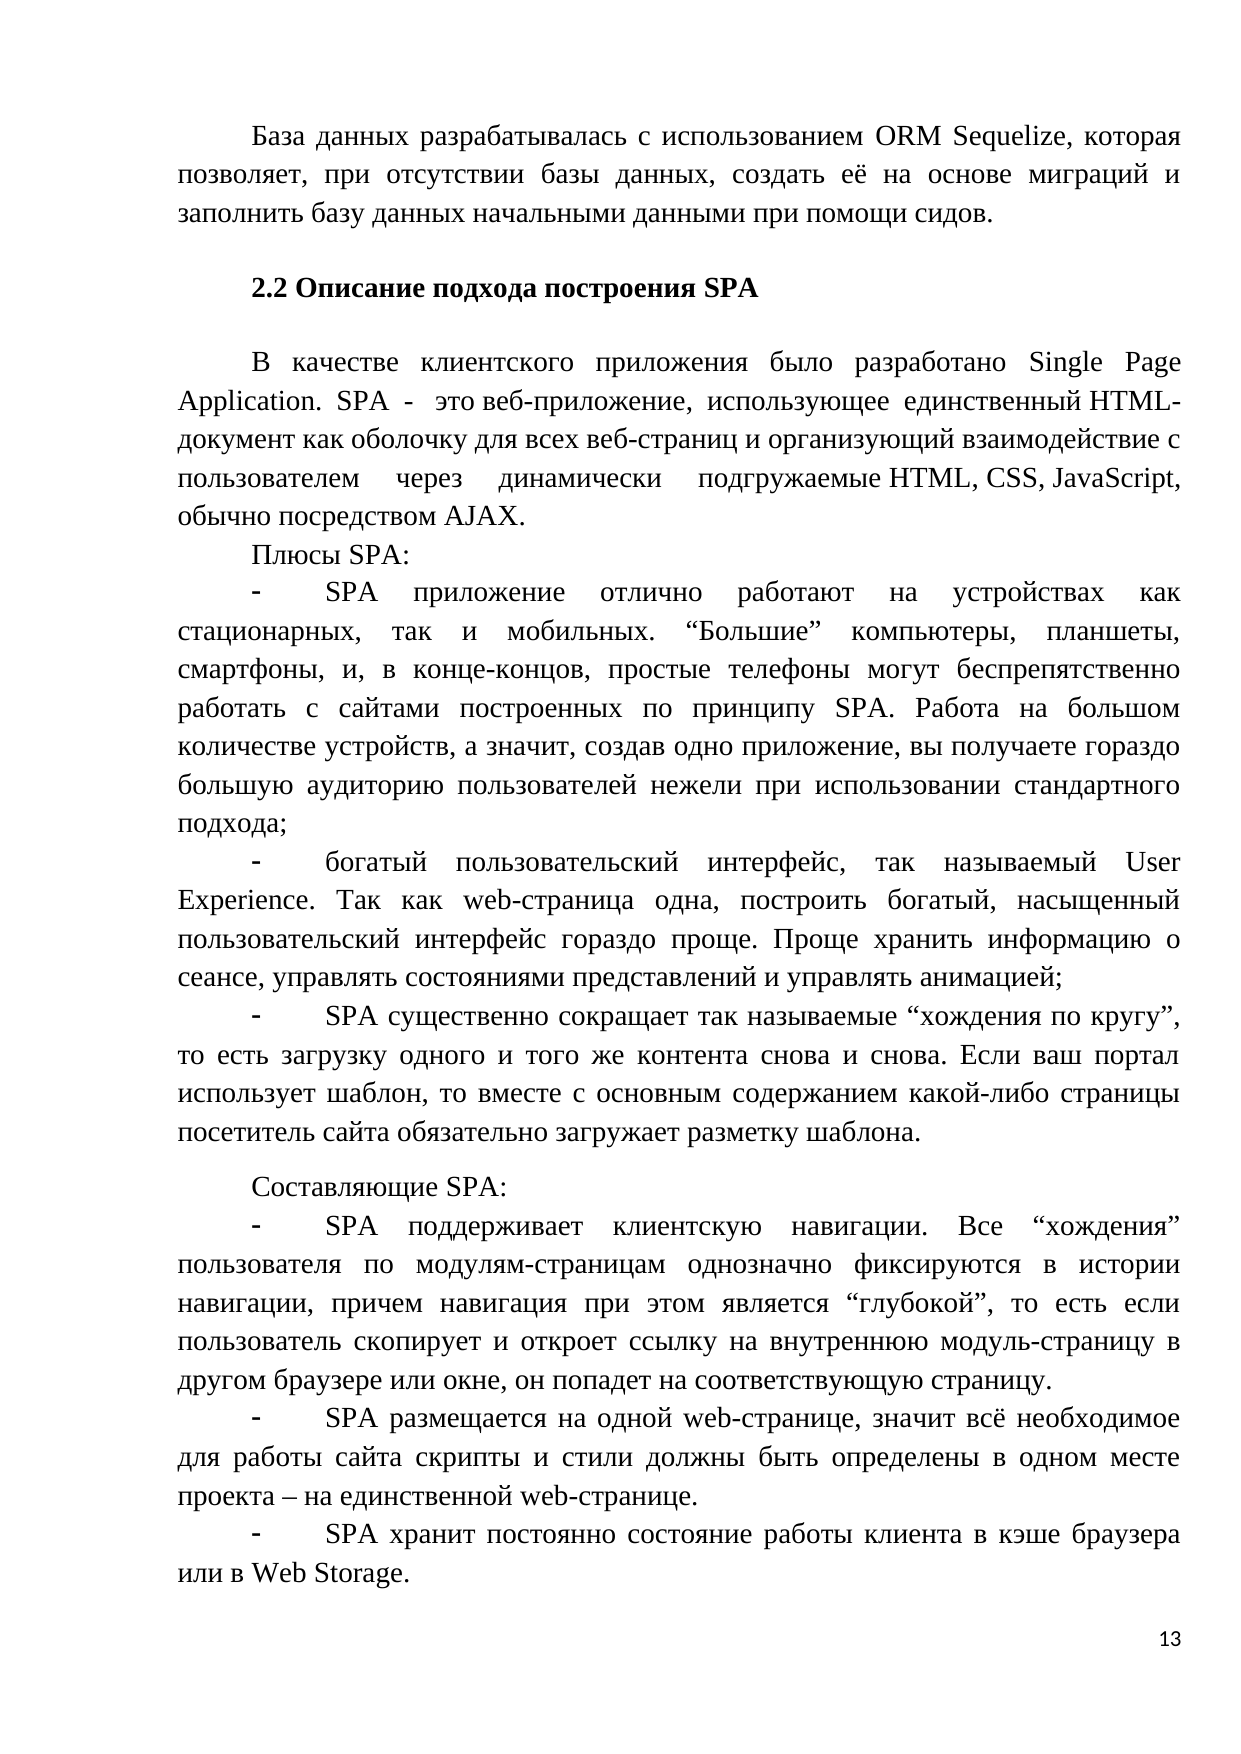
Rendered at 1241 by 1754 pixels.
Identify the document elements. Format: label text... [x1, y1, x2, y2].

text В качестве клиентского приложения было разработано Single Page Application. SPA - это веб-приложение, использующее единственный HTML-документ как оболочку для всех веб-страниц и организующий взаимодействие с пользователем через динамически подгружаемые HTML, CSS, JavaScript, обычно посредством AJAX. [177, 344, 1181, 532]
text База данных разрабатывалась с использованием ORM Sequelize, которая позволяет, при отсутствии базы данных, создать её на основе миграций и заполнить базу данных начальными данными при помощи сидов. [177, 118, 1181, 229]
list SPA поддерживает клиентскую навигации. Все “хождения” пользователя по модулям-страницам однозначно фиксируются в истории навигации, причем навигация при этом является “глубокой”, то есть если пользователь скопирует и откроет ссылку на внутреннюю модуль-страницу в другом браузере или окне, он попадет на соответствующую страницу. [177, 1208, 1181, 1395]
list Описание подхода построения SPA [251, 271, 1181, 304]
list SPA размещается на одной web-странице, значит всё необходимое для работы сайта скрипты и стили должны быть определены в одном месте проекта – на единственной web-странице. [177, 1400, 1181, 1511]
text Плюсы SPA: [177, 537, 1181, 571]
list SPA существенно сокращает так называемые “хождения по кругу”, то есть загрузку одного и того же контента снова и снова. Если ваш портал использует шаблон, то вместе с основным содержанием какой-либо страницы посетитель сайта обязательно загружает разметку шаблона. [177, 998, 1181, 1147]
list богатый пользовательский интерфейс, так называемый User Experience. Так как web-страница одна, построить богатый, насыщенный пользовательский интерфейс гораздо проще. Проще хранить информацию о сеансе, управлять состояниями представлений и управлять анимацией; [177, 844, 1181, 993]
list SPA приложение отлично работают на устройствах как стационарных, так и мобильных. “Большие” компьютеры, планшеты, смартфоны, и, в конце-концов, простые телефоны могут беспрепятственно работать с сайтами построенных по принципу SPA. Работа на большом количестве устройств, а значит, создав одно приложение, вы получаете гораздо большую аудиторию пользователей нежели при использовании стандартного подхода; [177, 574, 1181, 839]
text Составляющие SPA: [177, 1169, 1181, 1203]
list SPA хранит постоянно состояние работы клиента в кэше браузера или в Web Storage. [177, 1516, 1181, 1588]
